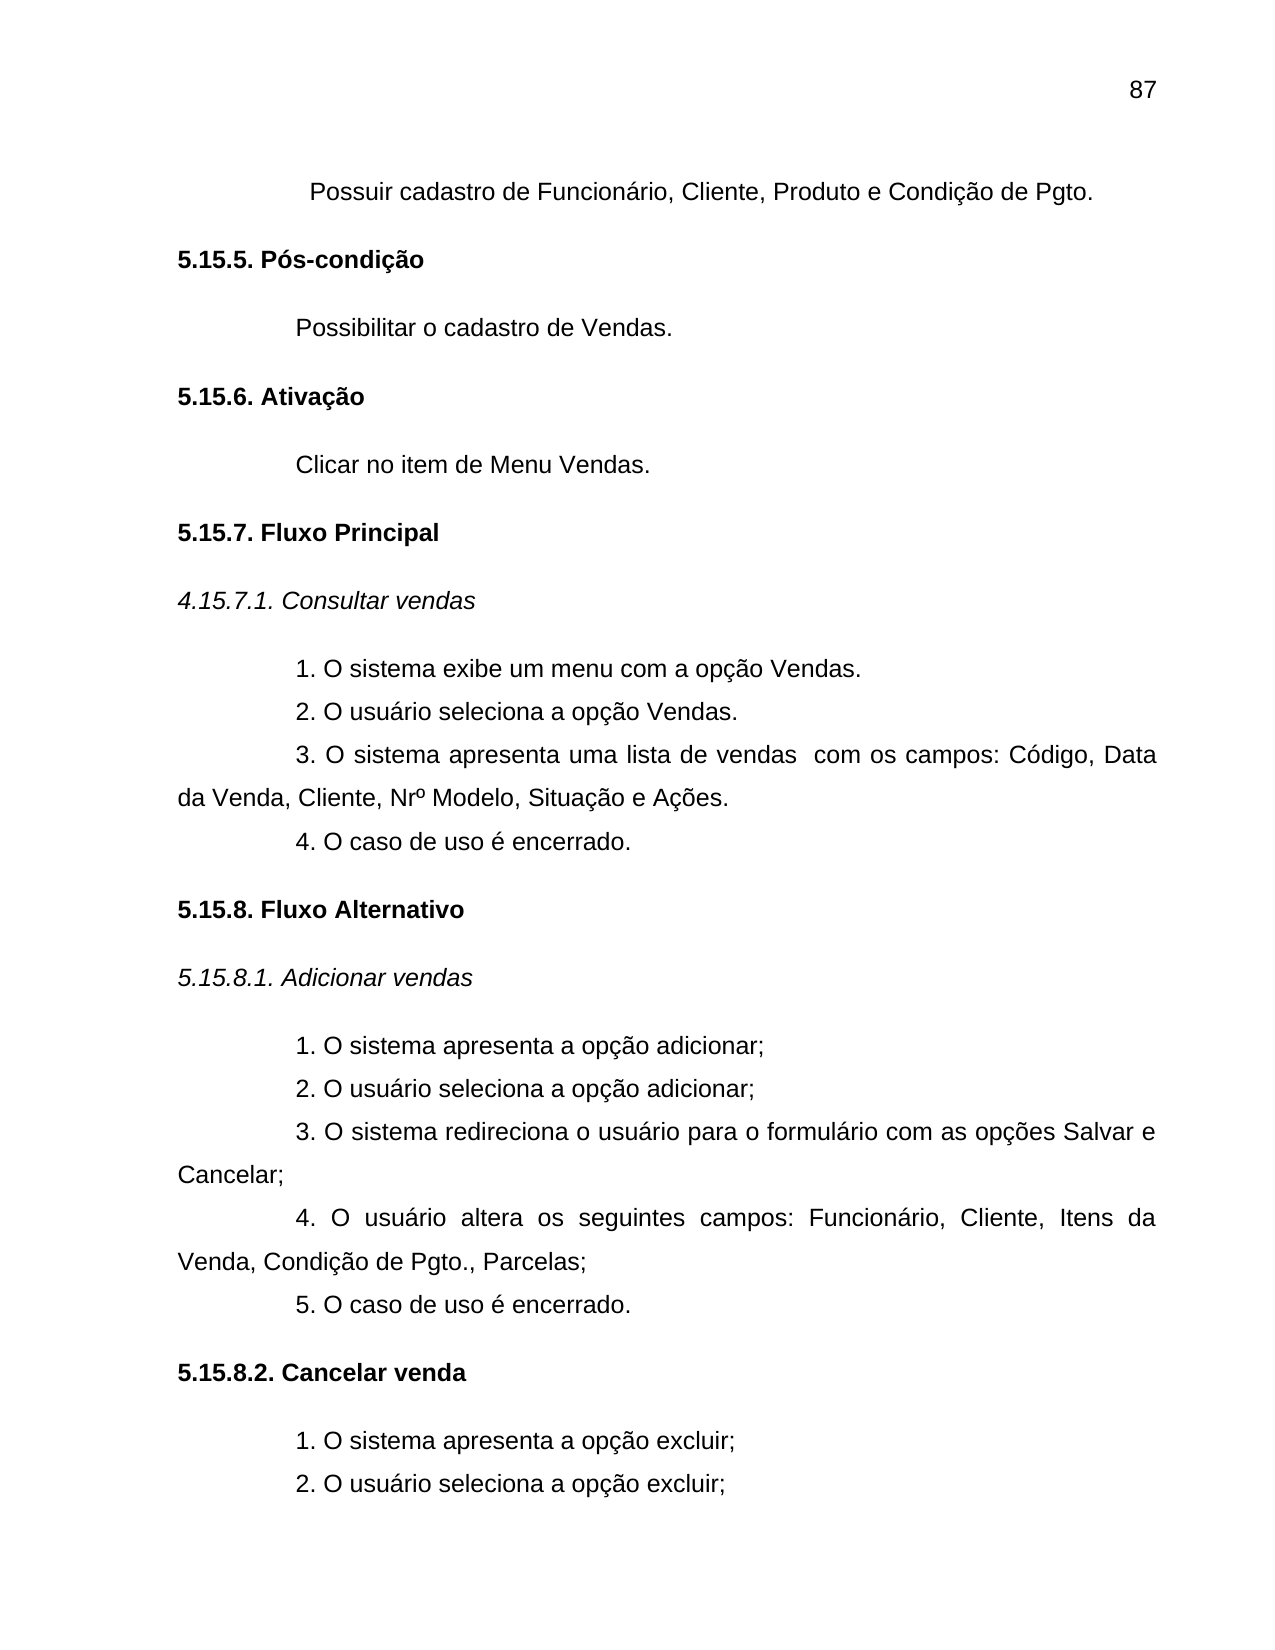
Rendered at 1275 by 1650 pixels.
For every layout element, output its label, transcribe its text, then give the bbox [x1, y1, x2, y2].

text 1. O sistema exibe um menu com a opção Vendas. [177, 654, 1157, 683]
subtitle 5.15.6. Ativação [177, 382, 1157, 410]
text 1. O sistema apresenta a opção adicionar; [177, 1031, 1157, 1060]
text 5. O caso de uso é encerrado. [177, 1290, 1157, 1318]
text Clicar no item de Menu Vendas. [177, 450, 1157, 478]
text 4. O usuário altera os seguintes campos: Funcionário, Cliente, Itens da Venda, Condição de Pgto., Parcelas; [177, 1203, 1157, 1275]
subtitle 5.15.8.2. Cancelar venda [177, 1358, 1157, 1387]
list 4.15.7.1. Consultar vendas [177, 586, 1157, 615]
text Possuir cadastro de Funcionário, Cliente, Produto e Condição de Pgto. [177, 177, 1157, 206]
list 5.15.8.1. Adicionar vendas [177, 963, 1157, 992]
text 1. O sistema apresenta a opção excluir; [177, 1426, 1157, 1455]
text 2. O usuário seleciona a opção excluir; [177, 1469, 1157, 1498]
text 3. O sistema apresenta uma lista de vendas com os campos: Código, Data da Venda, Cliente, Nrº Modelo, Situação e Ações. [177, 740, 1157, 812]
text 4. O caso de uso é encerrado. [177, 827, 1157, 855]
subtitle 5.15.8. Fluxo Alternativo [177, 895, 1157, 923]
text 2. O usuário seleciona a opção Vendas. [177, 697, 1157, 726]
text Possibilitar o cadastro de Vendas. [177, 313, 1157, 342]
text 3. O sistema redireciona o usuário para o formulário com as opções Salvar e Cancelar; [177, 1117, 1157, 1189]
subtitle 5.15.5. Pós-condição [177, 245, 1157, 274]
text 2. O usuário seleciona a opção adicionar; [177, 1074, 1157, 1103]
subtitle 5.15.7. Fluxo Principal [177, 518, 1157, 547]
